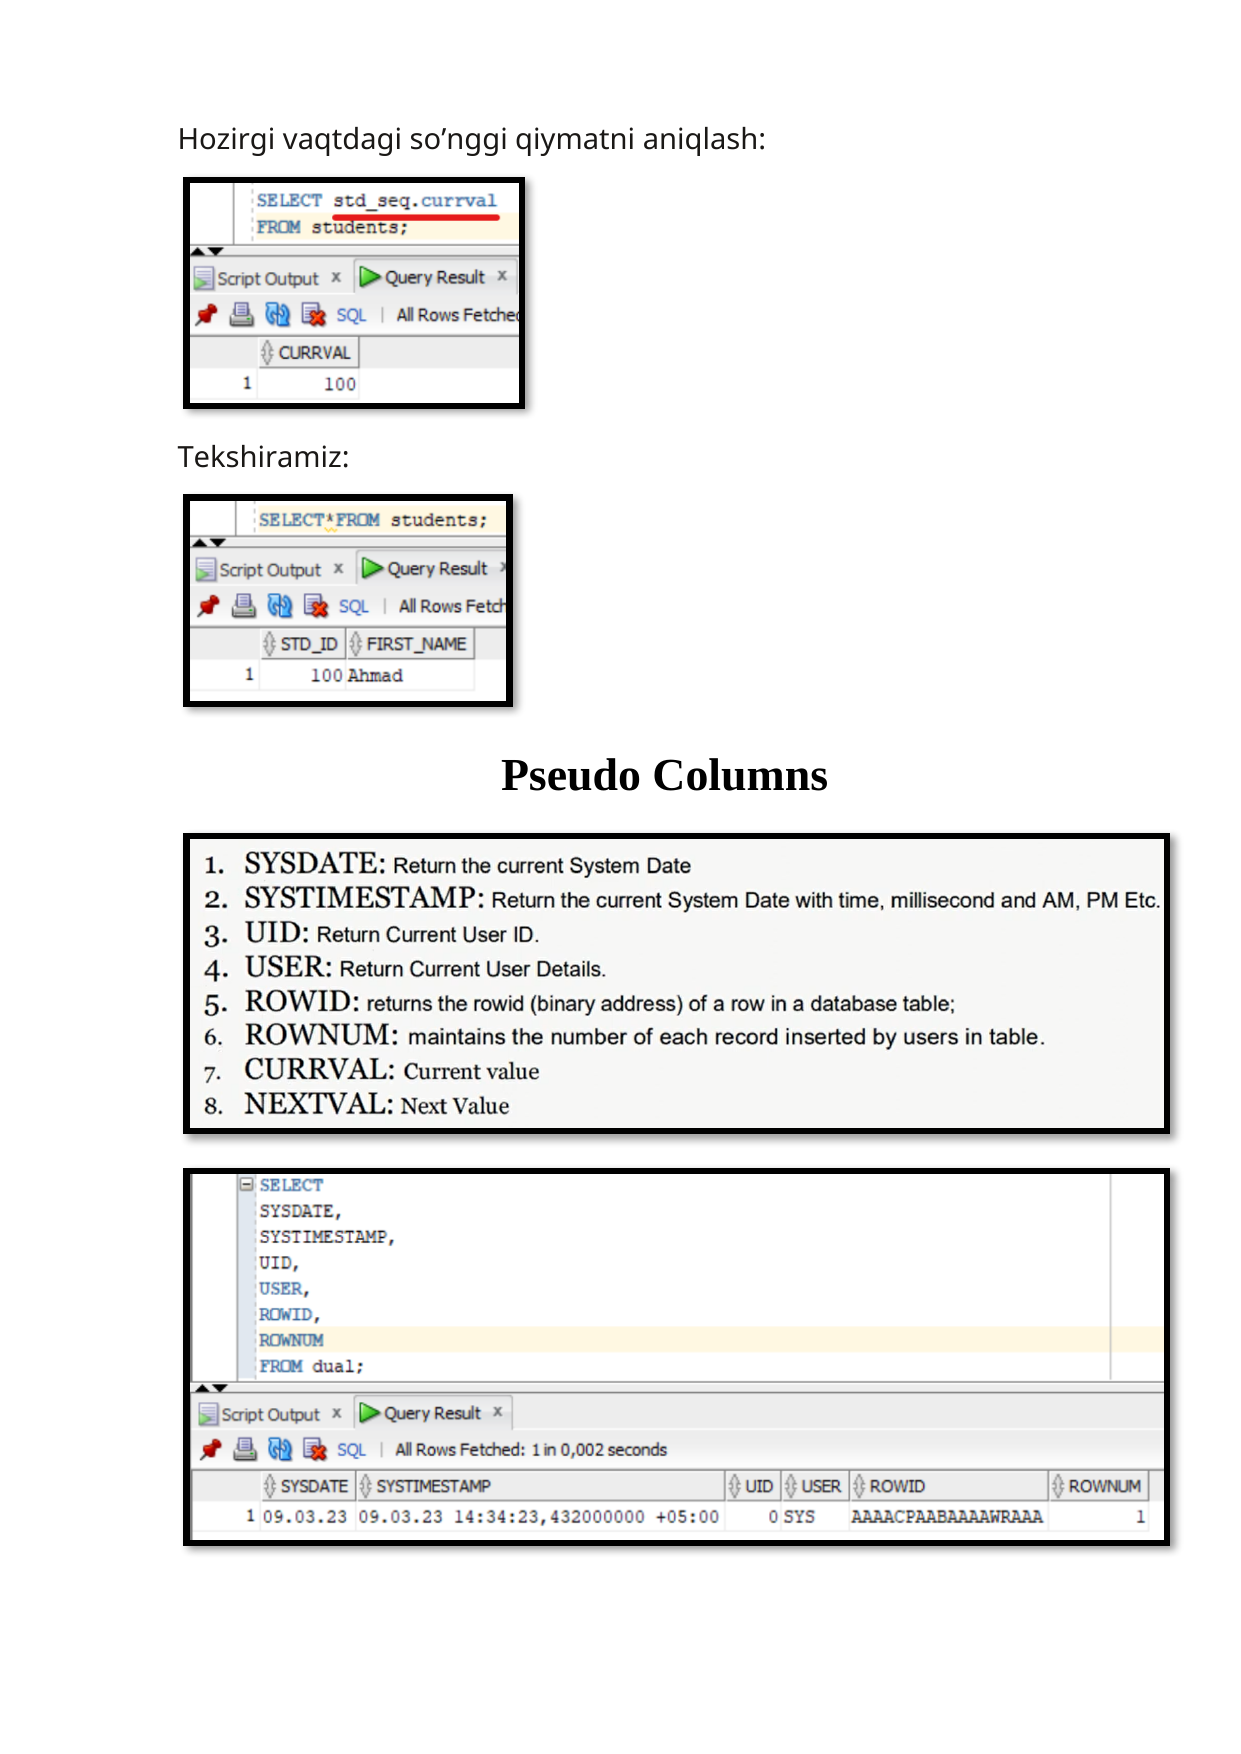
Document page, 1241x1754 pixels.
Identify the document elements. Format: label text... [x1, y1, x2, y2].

picture [190, 183, 519, 403]
text Hozirgi vaqtdagi so’nggi qiymatni aniqlash: [177, 118, 1152, 158]
picture [190, 839, 1164, 1128]
subtitle Pseudo Columns [177, 748, 1152, 800]
picture [190, 501, 506, 701]
picture [190, 1174, 1164, 1540]
text Tekshiramiz: [177, 436, 1152, 476]
